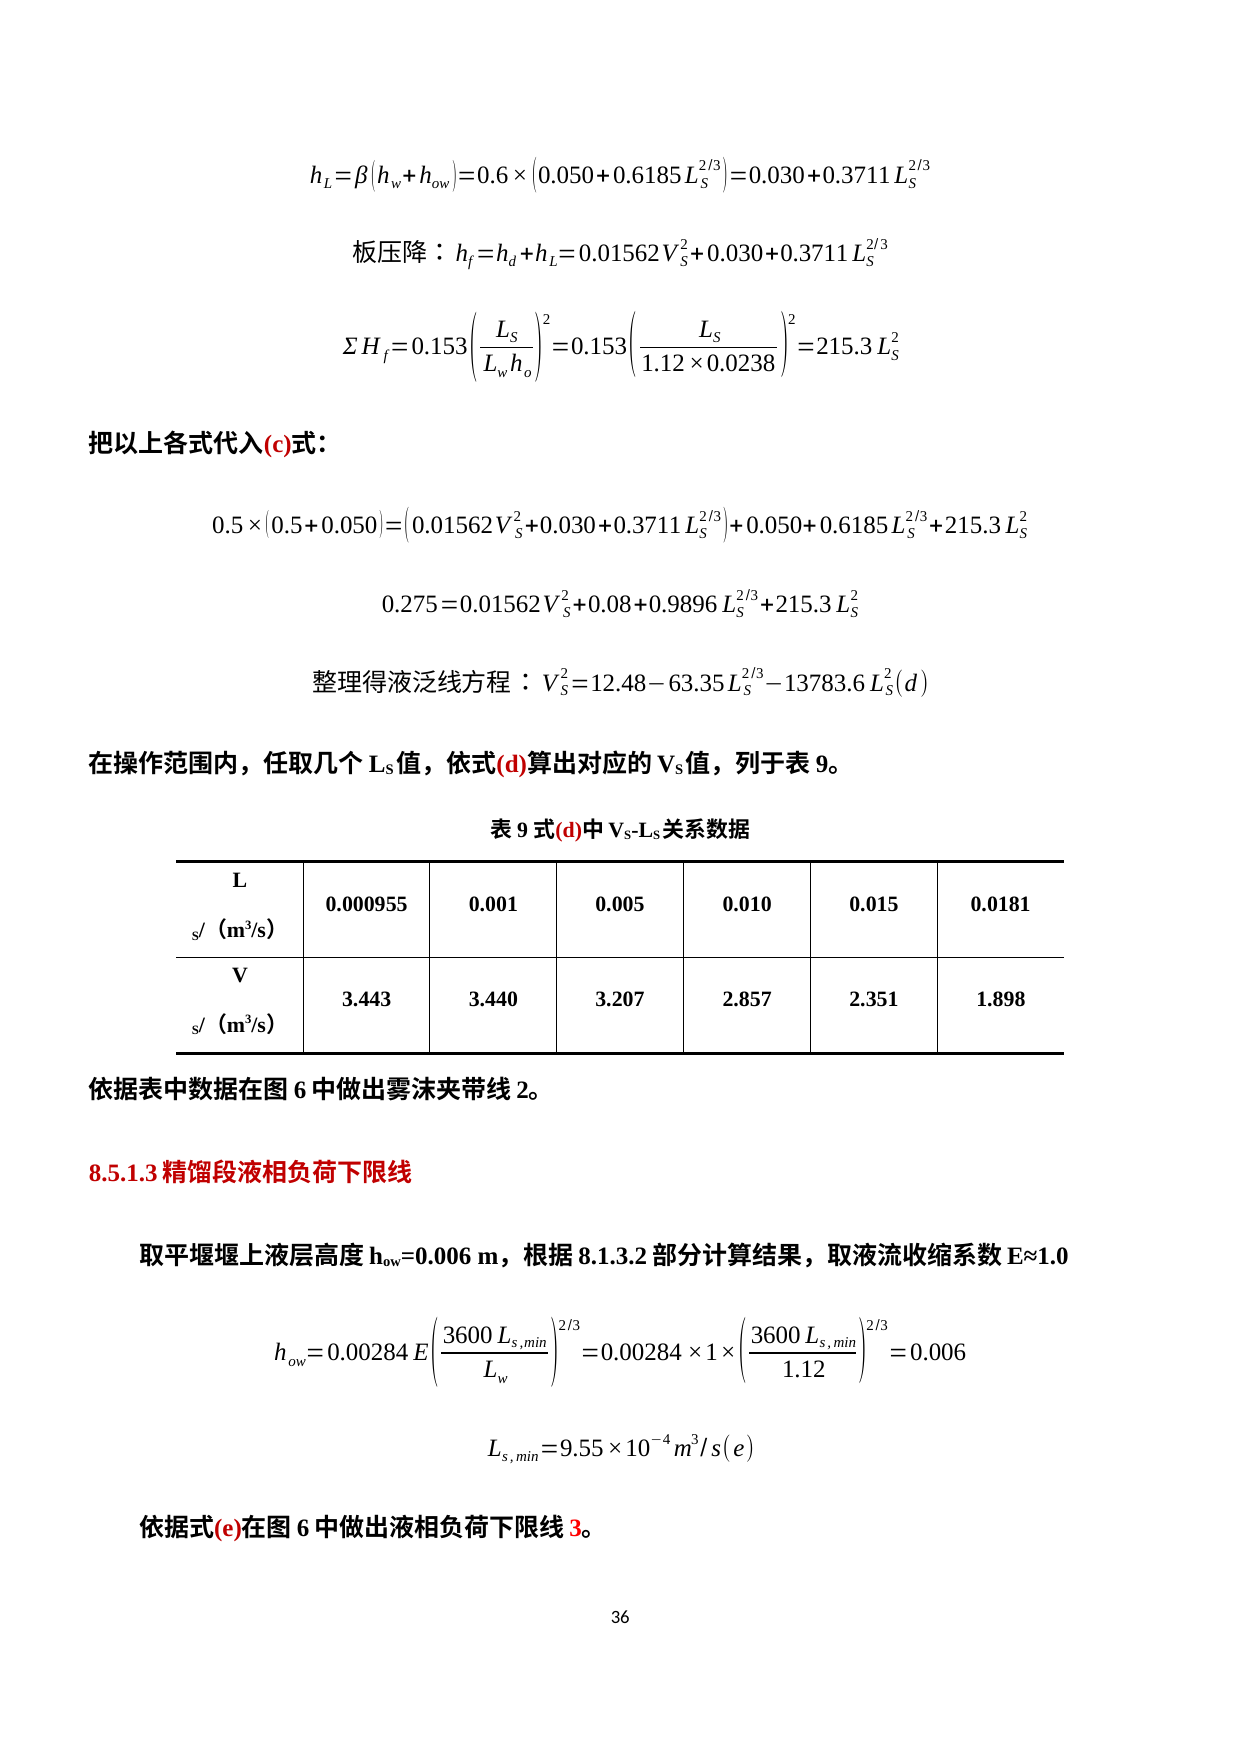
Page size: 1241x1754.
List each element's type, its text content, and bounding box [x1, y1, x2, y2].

table_header 0.005 [557, 863, 683, 957]
table_cell 2.857 [684, 958, 810, 1052]
text 把以上各式代入(c)式： [89, 409, 1152, 474]
table_cell 1.898 [938, 958, 1064, 1052]
table_header 0.0181 [938, 863, 1064, 957]
table_header LS/（m3/s） [176, 863, 303, 957]
text 依据式(e)在图6中做出液相负荷下限线3。 [89, 1493, 1152, 1558]
text 在操作范围内，任取几个LS值，依式(d)算出对应的VS值，列于表9。 [89, 729, 1152, 794]
table_header 0.000955 [304, 863, 429, 957]
table_header 0.001 [430, 863, 556, 957]
text 8.5.1.3精馏段液相负荷下限线 [89, 1138, 1152, 1203]
table_cell 3.207 [557, 958, 683, 1052]
table_header 0.010 [684, 863, 810, 957]
table_cell 3.443 [304, 958, 429, 1052]
table_header 0.015 [811, 863, 937, 957]
text 取平堰堰上液层高度how=0.006 m，根据8.1.3.2部分计算结果，取液流收缩系数E≈1.0 [89, 1221, 1152, 1286]
text 依据表中数据在图6中做出雾沫夹带线2。 [89, 1055, 1152, 1120]
table_cell 2.351 [811, 958, 937, 1052]
table_cell 3.440 [430, 958, 556, 1052]
text 表9 式(d)中VS-LS关系数据 [89, 812, 1152, 844]
table_cell VS/（m3/s） [176, 958, 303, 1052]
